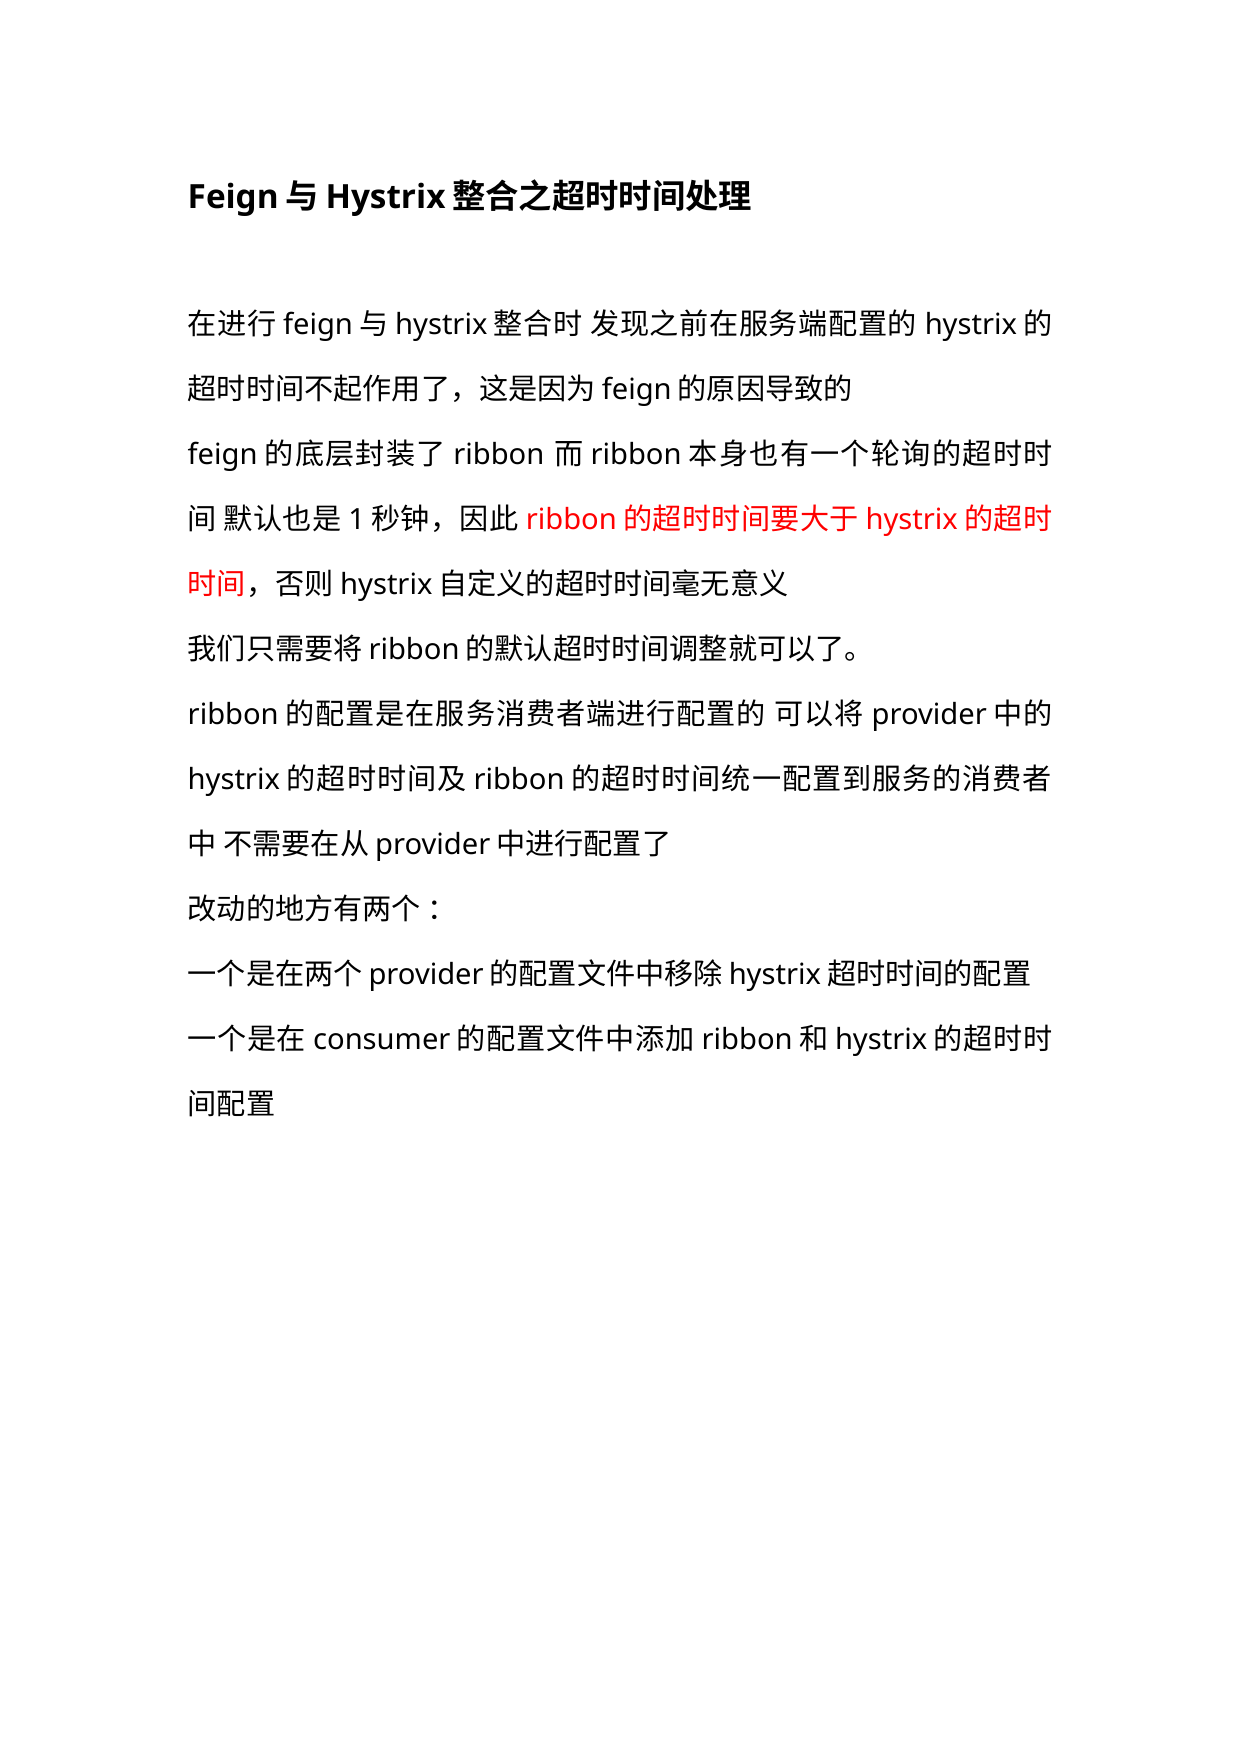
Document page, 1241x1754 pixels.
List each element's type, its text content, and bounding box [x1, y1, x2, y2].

text 在进行feign与hystrix整合时 发现之前在服务端配置的hystrix的超时时间不起作用了，这是因为feign的原因导致的 [187, 289, 1053, 419]
text ribbon的配置是在服务消费者端进行配置的 可以将provider中的hystrix的超时时间及ribbon的超时时间统一配置到服务的消费者中 不需要在从provider中进行配置了 [187, 679, 1053, 874]
subtitle Feign与Hystrix整合之超时时间处理 [187, 162, 1053, 227]
text 改动的地方有两个 ： [187, 874, 1053, 939]
text 我们只需要将ribbon的默认超时时间调整就可以了。 [187, 614, 1053, 679]
text 一个是在consumer的配置文件中添加ribbon和hystrix的超时时间配置 [187, 1004, 1053, 1134]
text feign的底层封装了ribbon 而ribbon本身也有一个轮询的超时时间 默认也是1秒钟，因此 ribbon的超时时间要大于hystrix的超时时间，否则 hystrix自定义的超时时间毫无意义 [187, 419, 1053, 614]
text 一个是在两个provider的配置文件中移除hystrix超时时间的配置 [187, 939, 1053, 1004]
